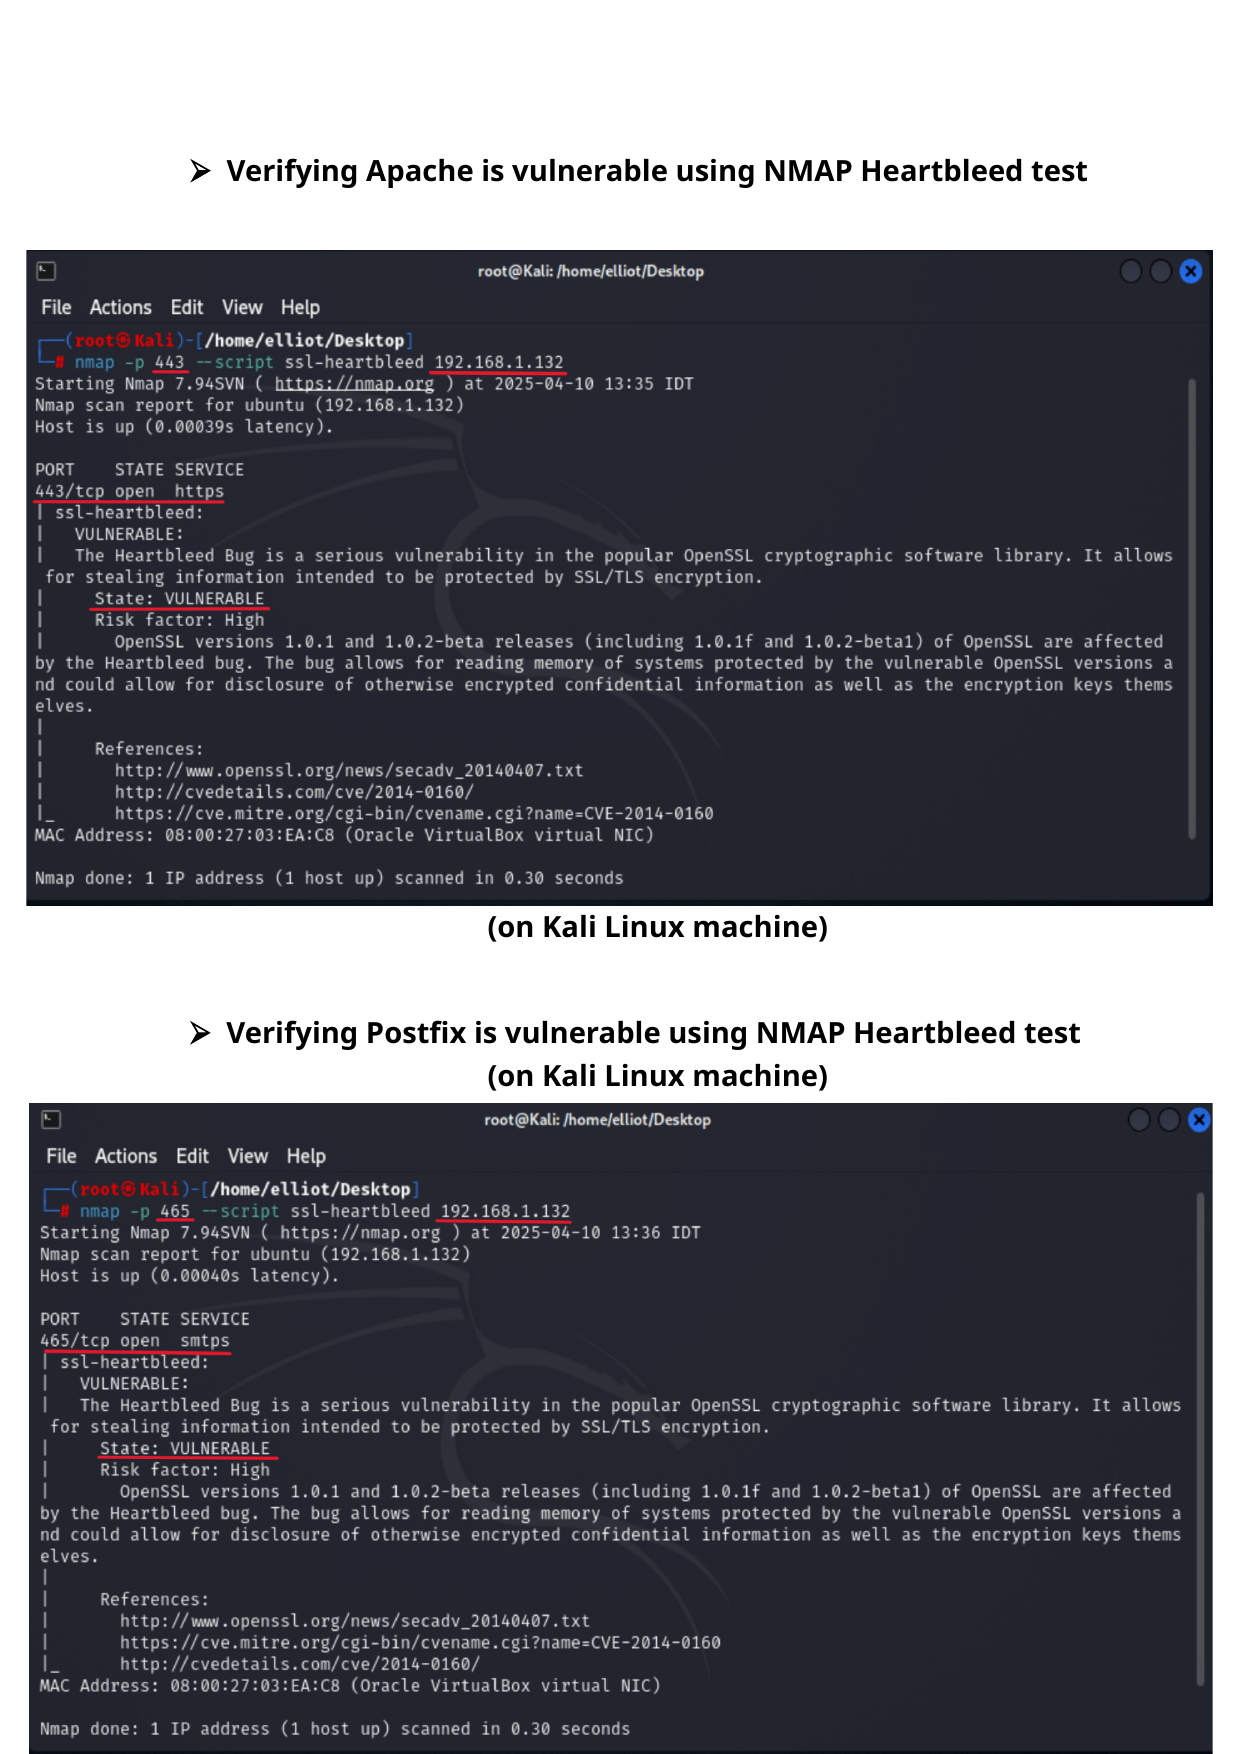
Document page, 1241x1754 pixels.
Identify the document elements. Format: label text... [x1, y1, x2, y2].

list Verifying Postfix is vulnerable using NMAP Heartbleed test (on Kali Linux machine) [187, 1012, 1090, 1095]
picture [29, 1103, 1213, 1754]
picture [26, 250, 1213, 906]
list Verifying Apache is vulnerable using NMAP Heartbleed test (on Kali Linux machine) [187, 906, 1090, 946]
list Verifying Apache is vulnerable using NMAP Heartbleed test (on Kali Linux machine) [187, 150, 1090, 250]
